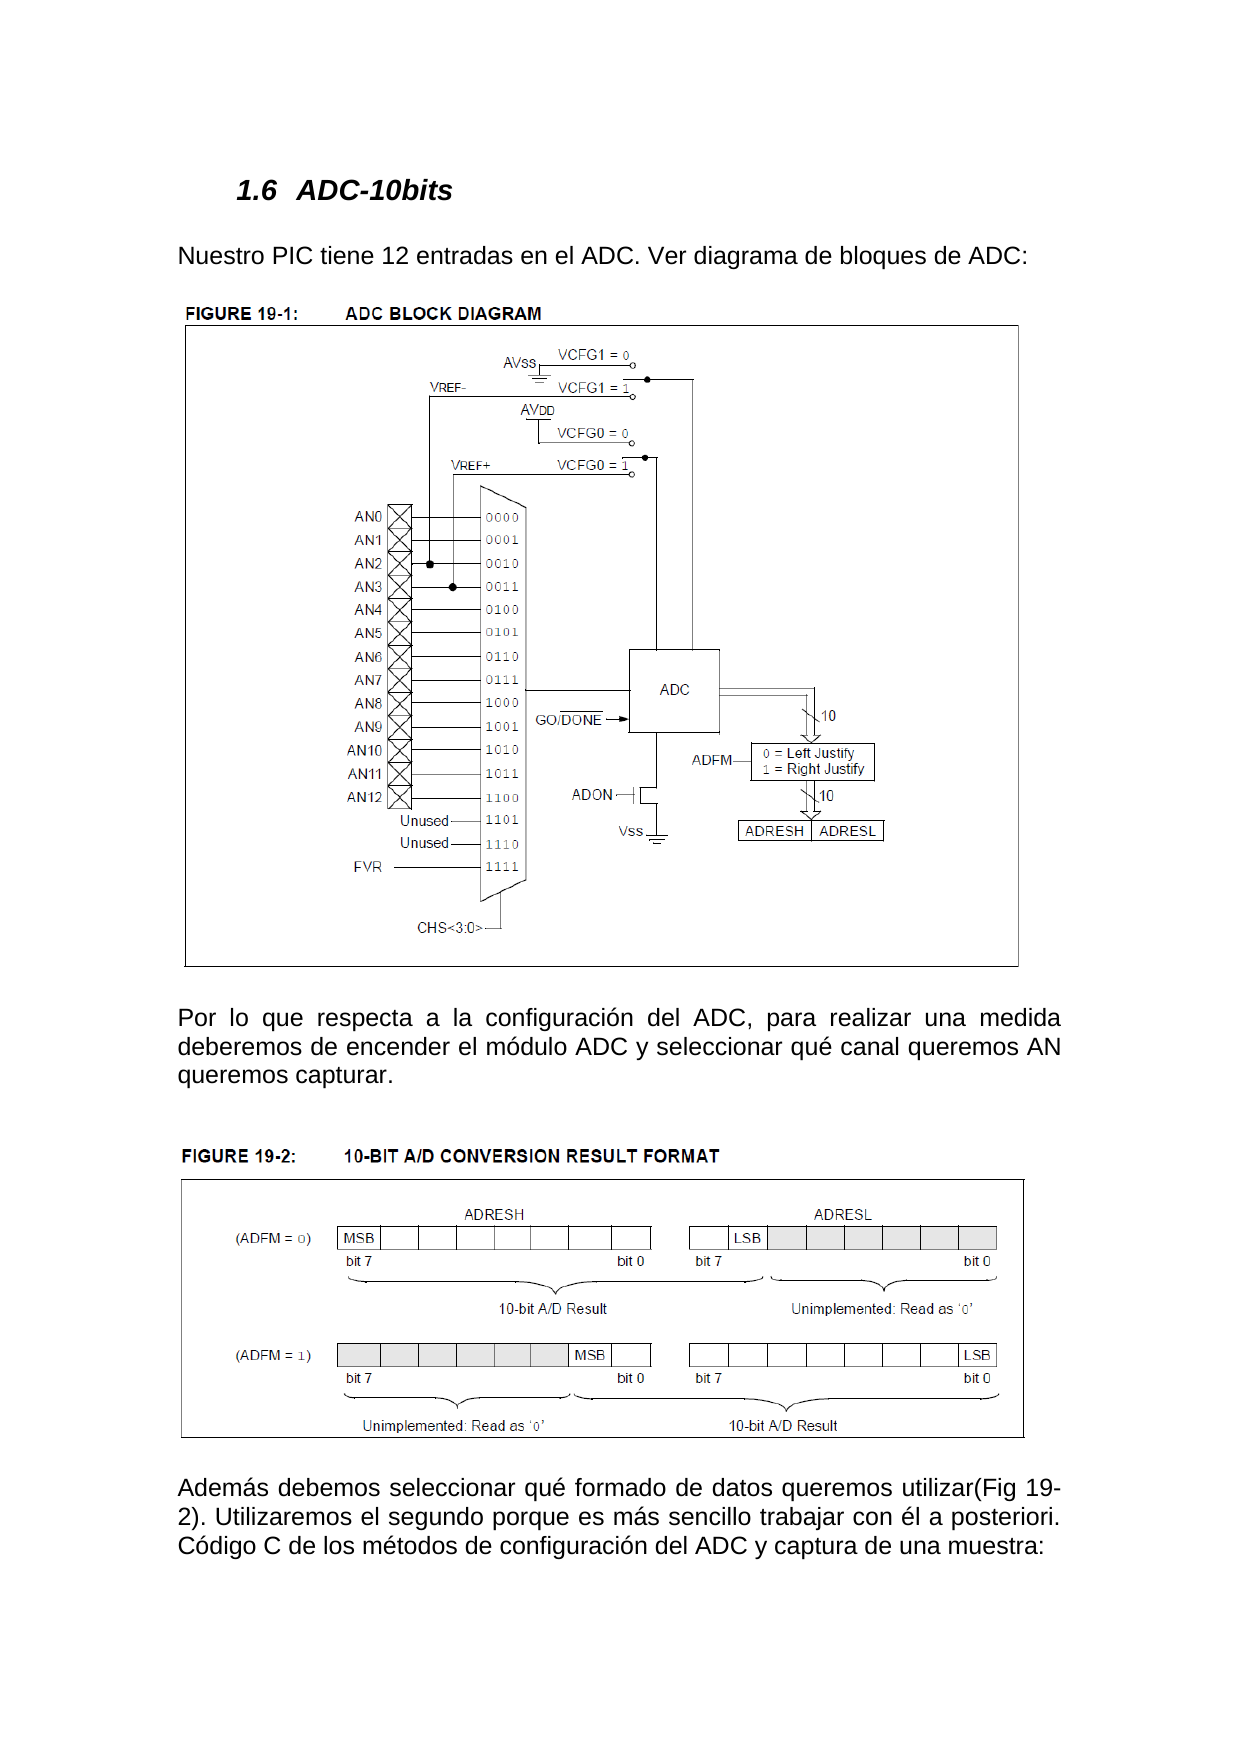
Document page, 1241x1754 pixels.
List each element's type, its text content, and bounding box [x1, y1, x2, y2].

subtitle ADC-10bits [236, 173, 1063, 206]
picture [177, 1146, 1034, 1445]
picture [177, 298, 1028, 974]
text Además debemos seleccionar qué formado de datos queremos utilizar(Fig 19-2). Utilizaremos el segundo porque es más sencillo trabajar con él a posteriori. Código C de los métodos de configuración del ADC y captura de una muestra: [177, 1473, 1063, 1559]
text Nuestro PIC tiene 12 entradas en el ADC. Ver diagrama de bloques de ADC: [177, 241, 1063, 270]
text Por lo que respecta a la configuración del ADC, para realizar una medida deberemos de encender el módulo ADC y seleccionar qué canal queremos AN queremos capturar. [177, 1003, 1063, 1089]
